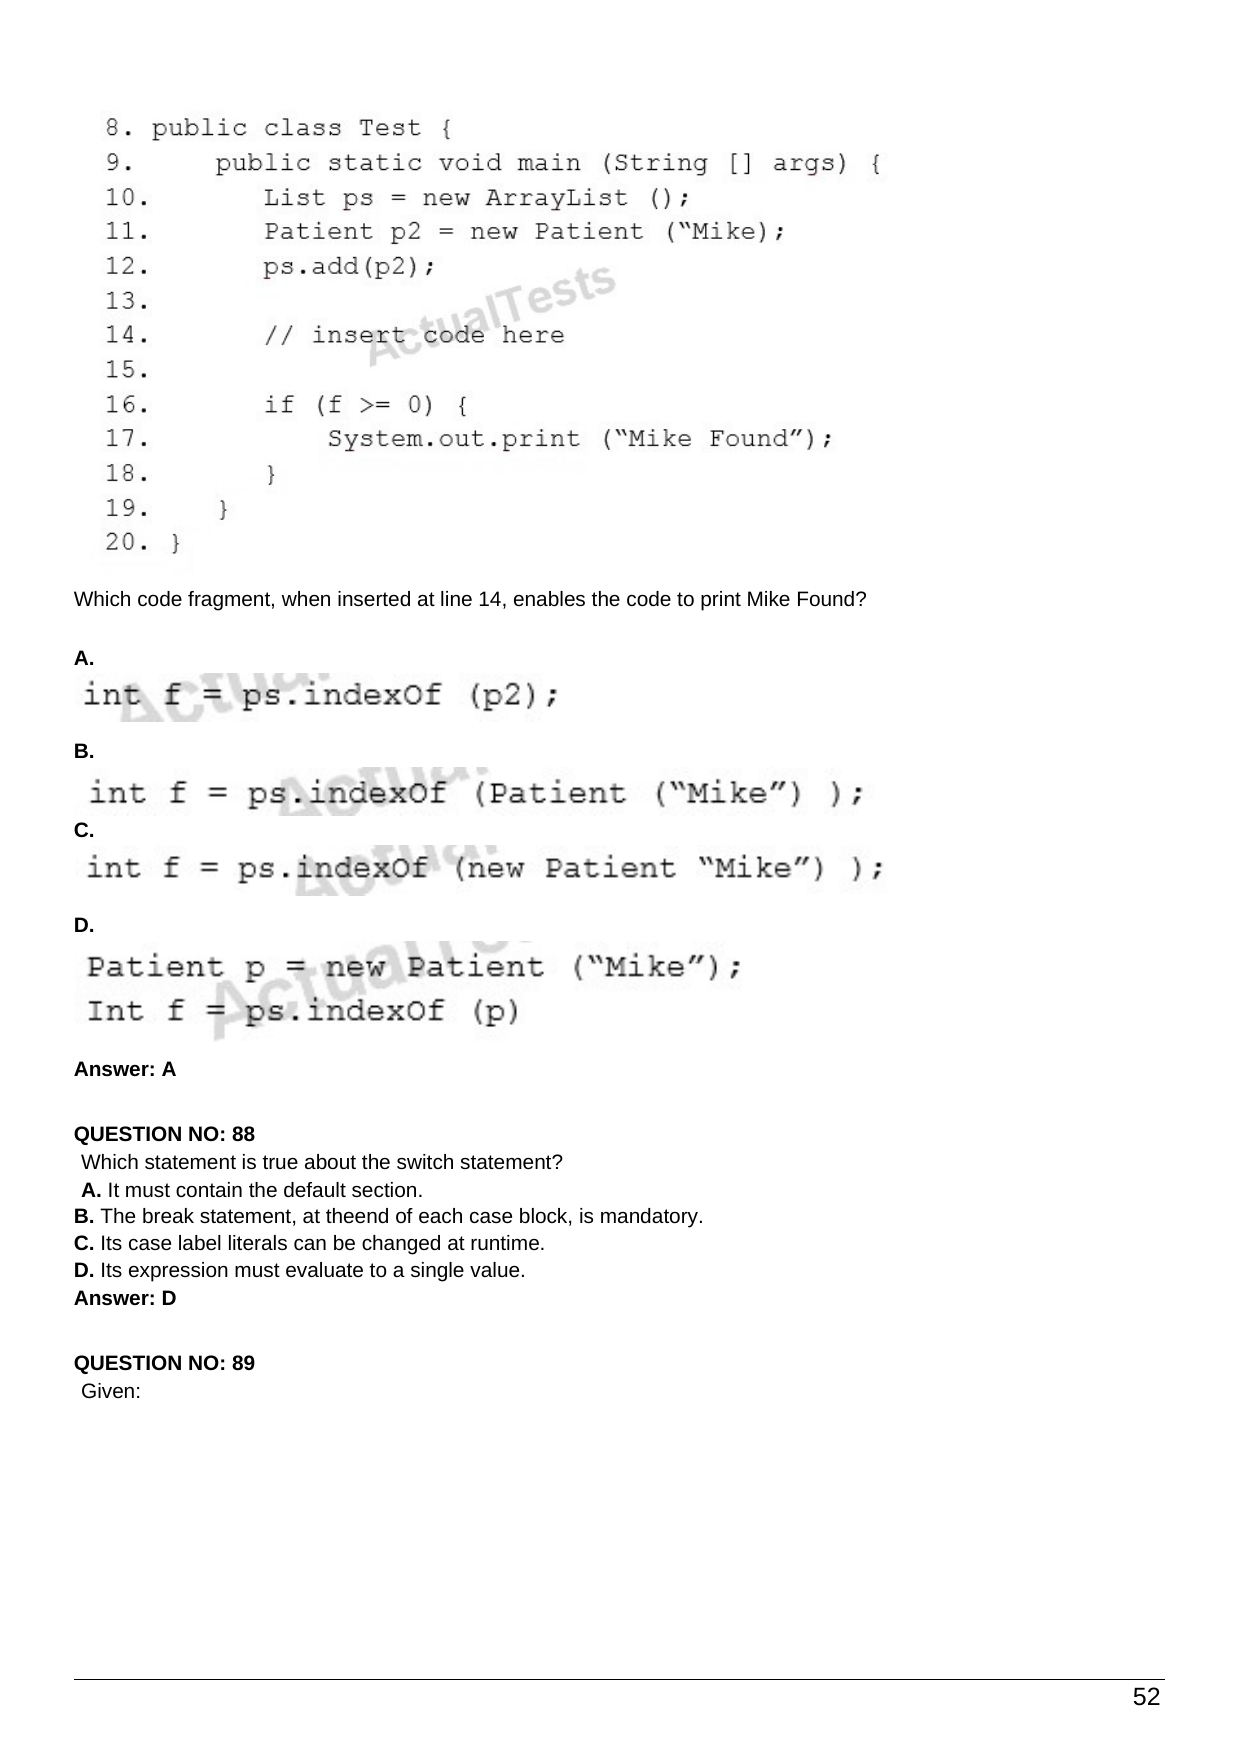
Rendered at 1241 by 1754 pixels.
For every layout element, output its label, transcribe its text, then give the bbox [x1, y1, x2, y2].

text D. [73, 913, 476, 937]
text Which code fragment, when inserted at line 14, enables the code to print Mike Found? [73, 587, 1130, 611]
text B. The break statement, at theend of each case block, is mandatory. [73, 1203, 1130, 1227]
text QUESTION NO: 88 [73, 1121, 476, 1145]
text QUESTION NO: 89 [73, 1351, 476, 1375]
text Which statement is true about the switch statement? [75, 1149, 1130, 1173]
text Answer: A [73, 1057, 476, 1081]
picture [75, 767, 892, 816]
picture [75, 941, 765, 1048]
text D. Its expression must evaluate to a single value. [73, 1258, 1130, 1282]
text Answer: D [73, 1285, 476, 1309]
picture [75, 673, 575, 722]
text A. [73, 645, 476, 669]
text A. It must contain the default section. [75, 1178, 1130, 1202]
text C. [73, 817, 476, 841]
text Given: [75, 1379, 1130, 1403]
text B. [73, 739, 476, 763]
picture [80, 90, 915, 586]
text C. Its case label literals can be changed at runtime. [73, 1231, 1130, 1255]
picture [75, 845, 909, 896]
